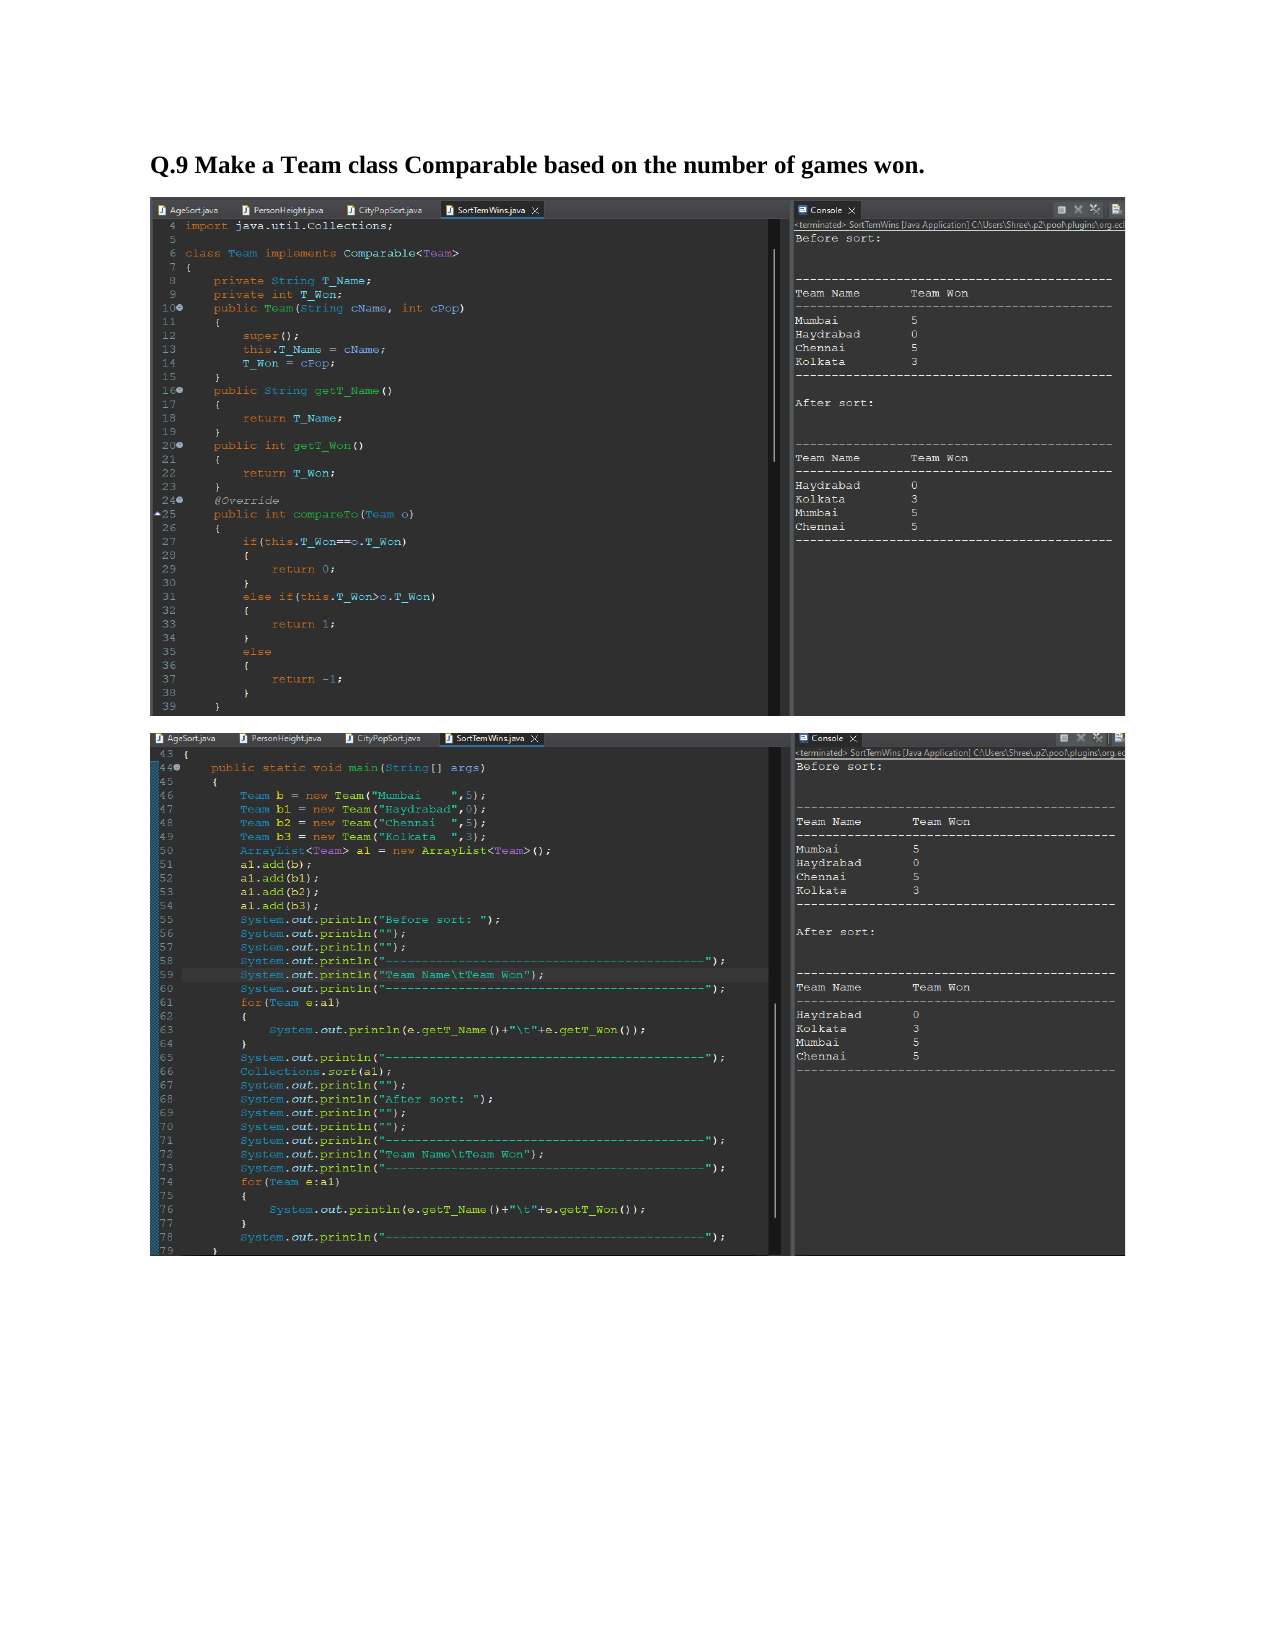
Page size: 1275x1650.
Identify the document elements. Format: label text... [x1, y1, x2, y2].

text Q.9 Make a Team class Comparable based on the number of games won. [150, 150, 1125, 179]
picture [150, 197, 1125, 716]
picture [150, 733, 1125, 1256]
